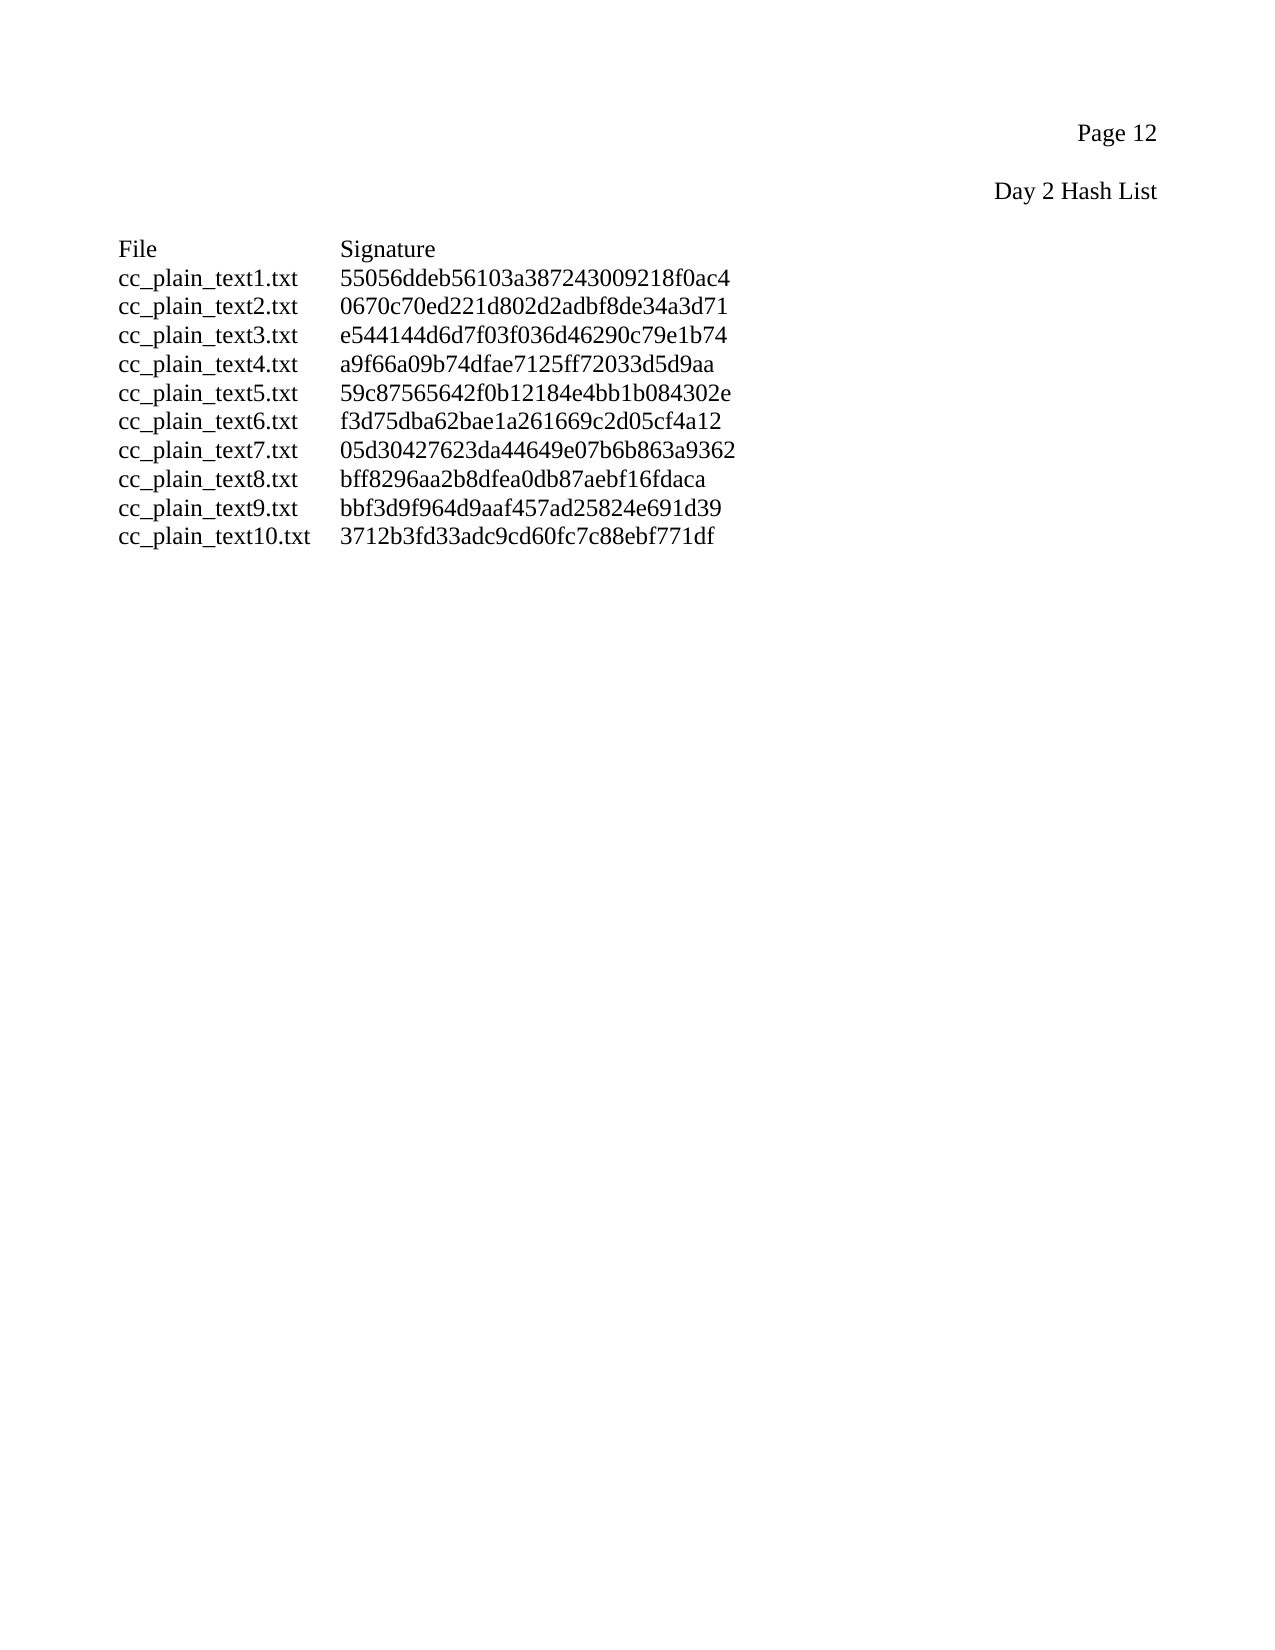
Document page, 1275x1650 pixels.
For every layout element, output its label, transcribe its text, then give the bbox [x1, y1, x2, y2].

text cc_plain_text10.txt 3712b3fd33adc9cd60fc7c88ebf771df [118, 521, 1157, 550]
text cc_plain_text5.txt 59c87565642f0b12184e4bb1b084302e [118, 378, 1157, 406]
text cc_plain_text4.txt a9f66a09b74dfae7125ff72033d5d9aa [118, 349, 1157, 378]
text cc_plain_text6.txt f3d75dba62bae1a261669c2d05cf4a12 [118, 406, 1157, 435]
text cc_plain_text7.txt 05d30427623da44649e07b6b863a9362 [118, 435, 1157, 464]
text cc_plain_text2.txt 0670c70ed221d802d2adbf8de34a3d71 [118, 291, 1157, 320]
text Day 2 Hash List [118, 176, 1157, 205]
text cc_plain_text8.txt bff8296aa2b8dfea0db87aebf16fdaca [118, 464, 1157, 493]
text cc_plain_text3.txt e544144d6d7f03f036d46290c79e1b74 [118, 320, 1157, 349]
text cc_plain_text1.txt 55056ddeb56103a387243009218f0ac4 [118, 263, 1157, 291]
text File Signature [118, 234, 1157, 263]
text cc_plain_text9.txt bbf3d9f964d9aaf457ad25824e691d39 [118, 493, 1157, 521]
